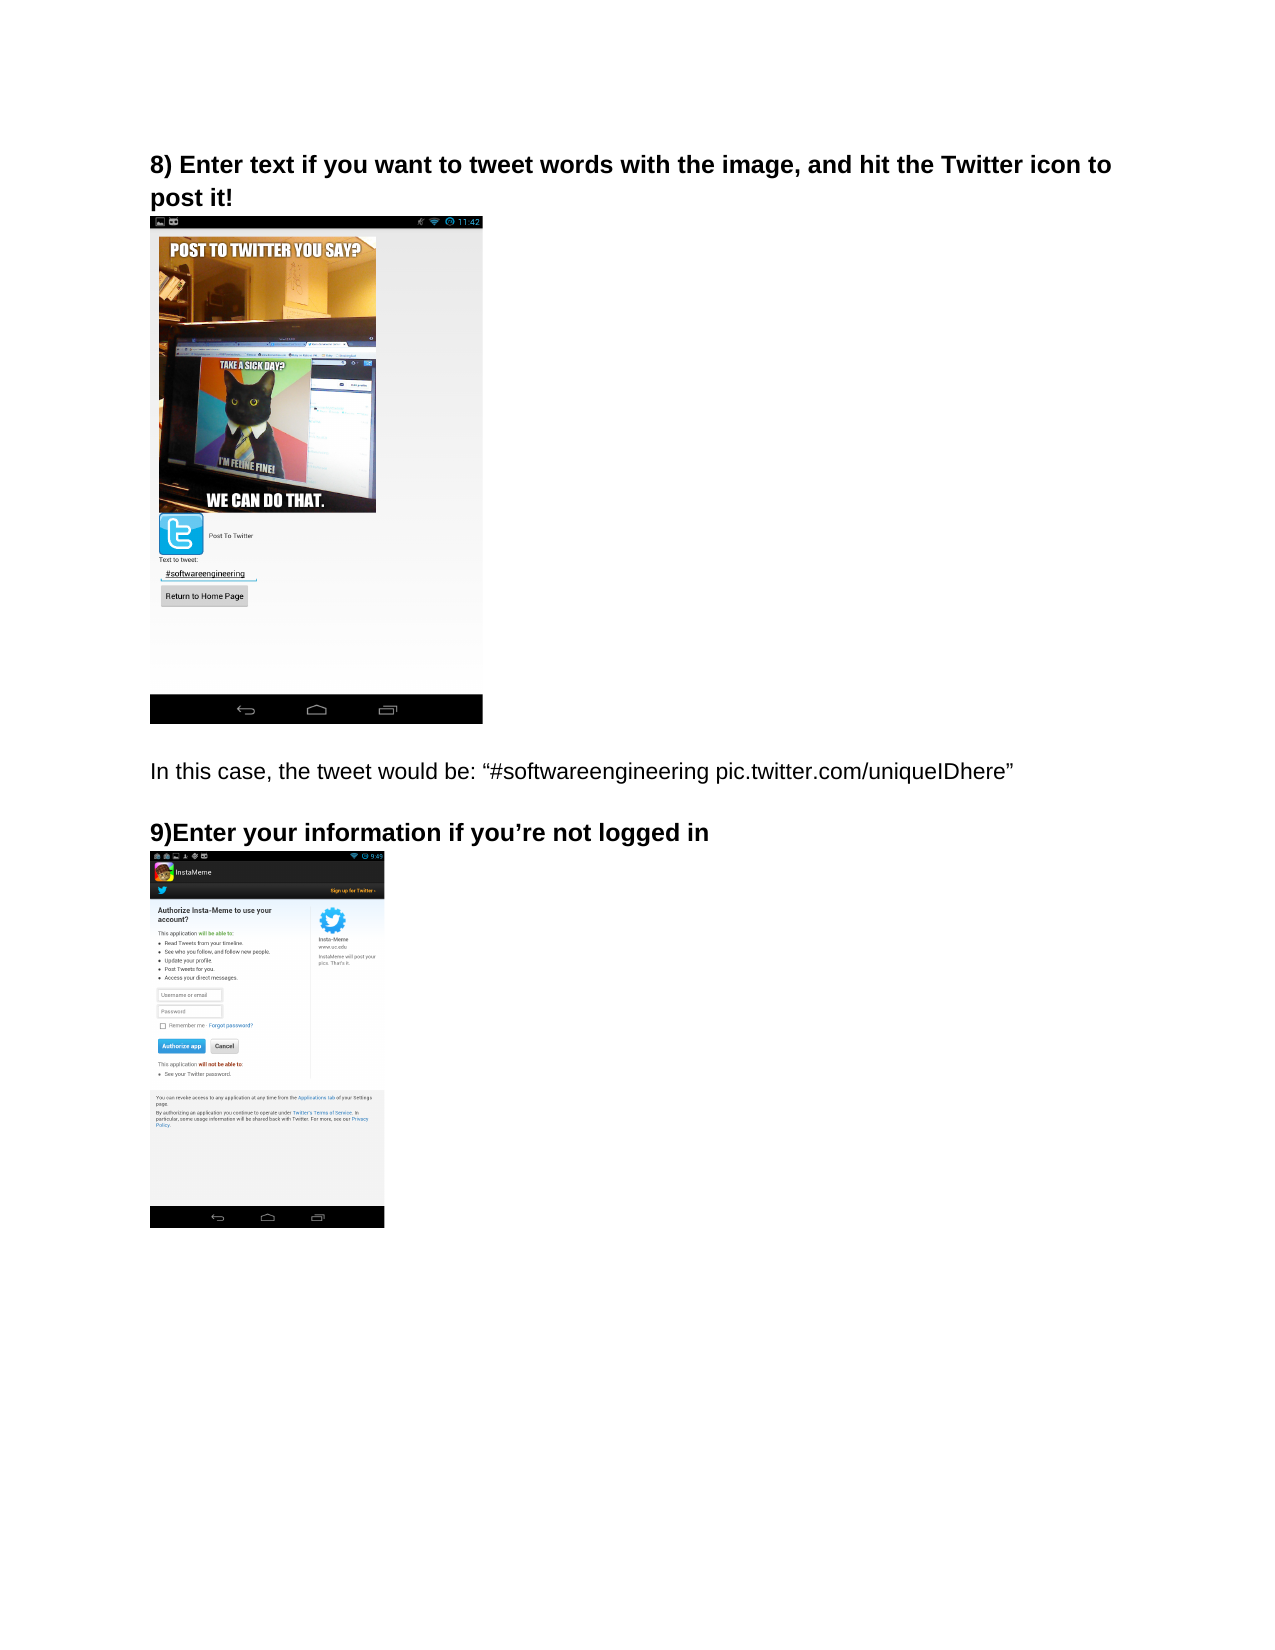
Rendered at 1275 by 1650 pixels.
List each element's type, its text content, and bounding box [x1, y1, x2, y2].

text 8) Enter text if you want to tweet words with the image, and hit the Twitter icon to post it! [150, 150, 1125, 212]
text 9)Enter your information if you’re not logged in [150, 818, 1125, 847]
picture [150, 216, 483, 724]
picture [150, 851, 385, 1228]
text In this case, the tweet would be: “#softwareengineering pic.twitter.com/uniqueIDhere” [150, 758, 1125, 784]
